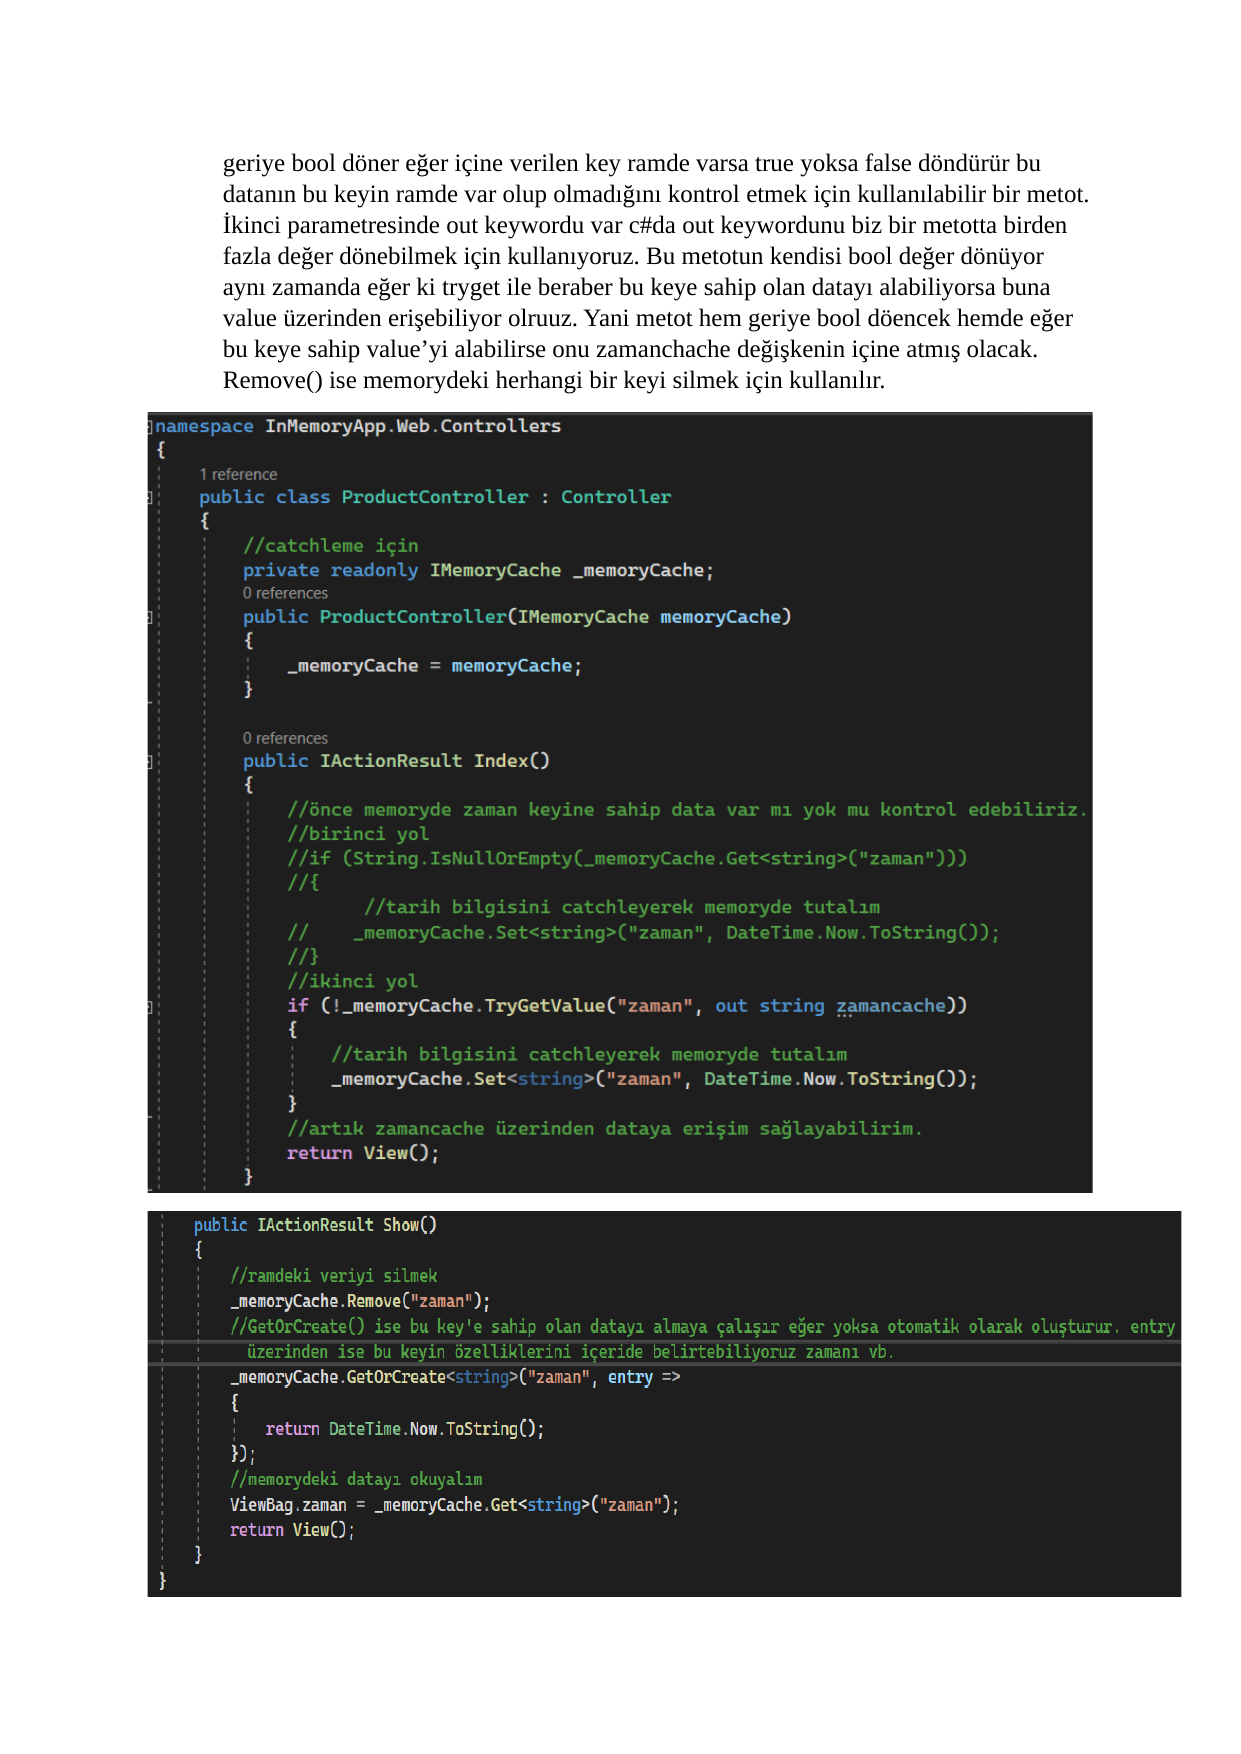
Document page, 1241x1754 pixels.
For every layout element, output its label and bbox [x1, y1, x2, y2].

list [185, 148, 1093, 394]
picture [147, 1211, 1182, 1597]
picture [147, 412, 1093, 1193]
